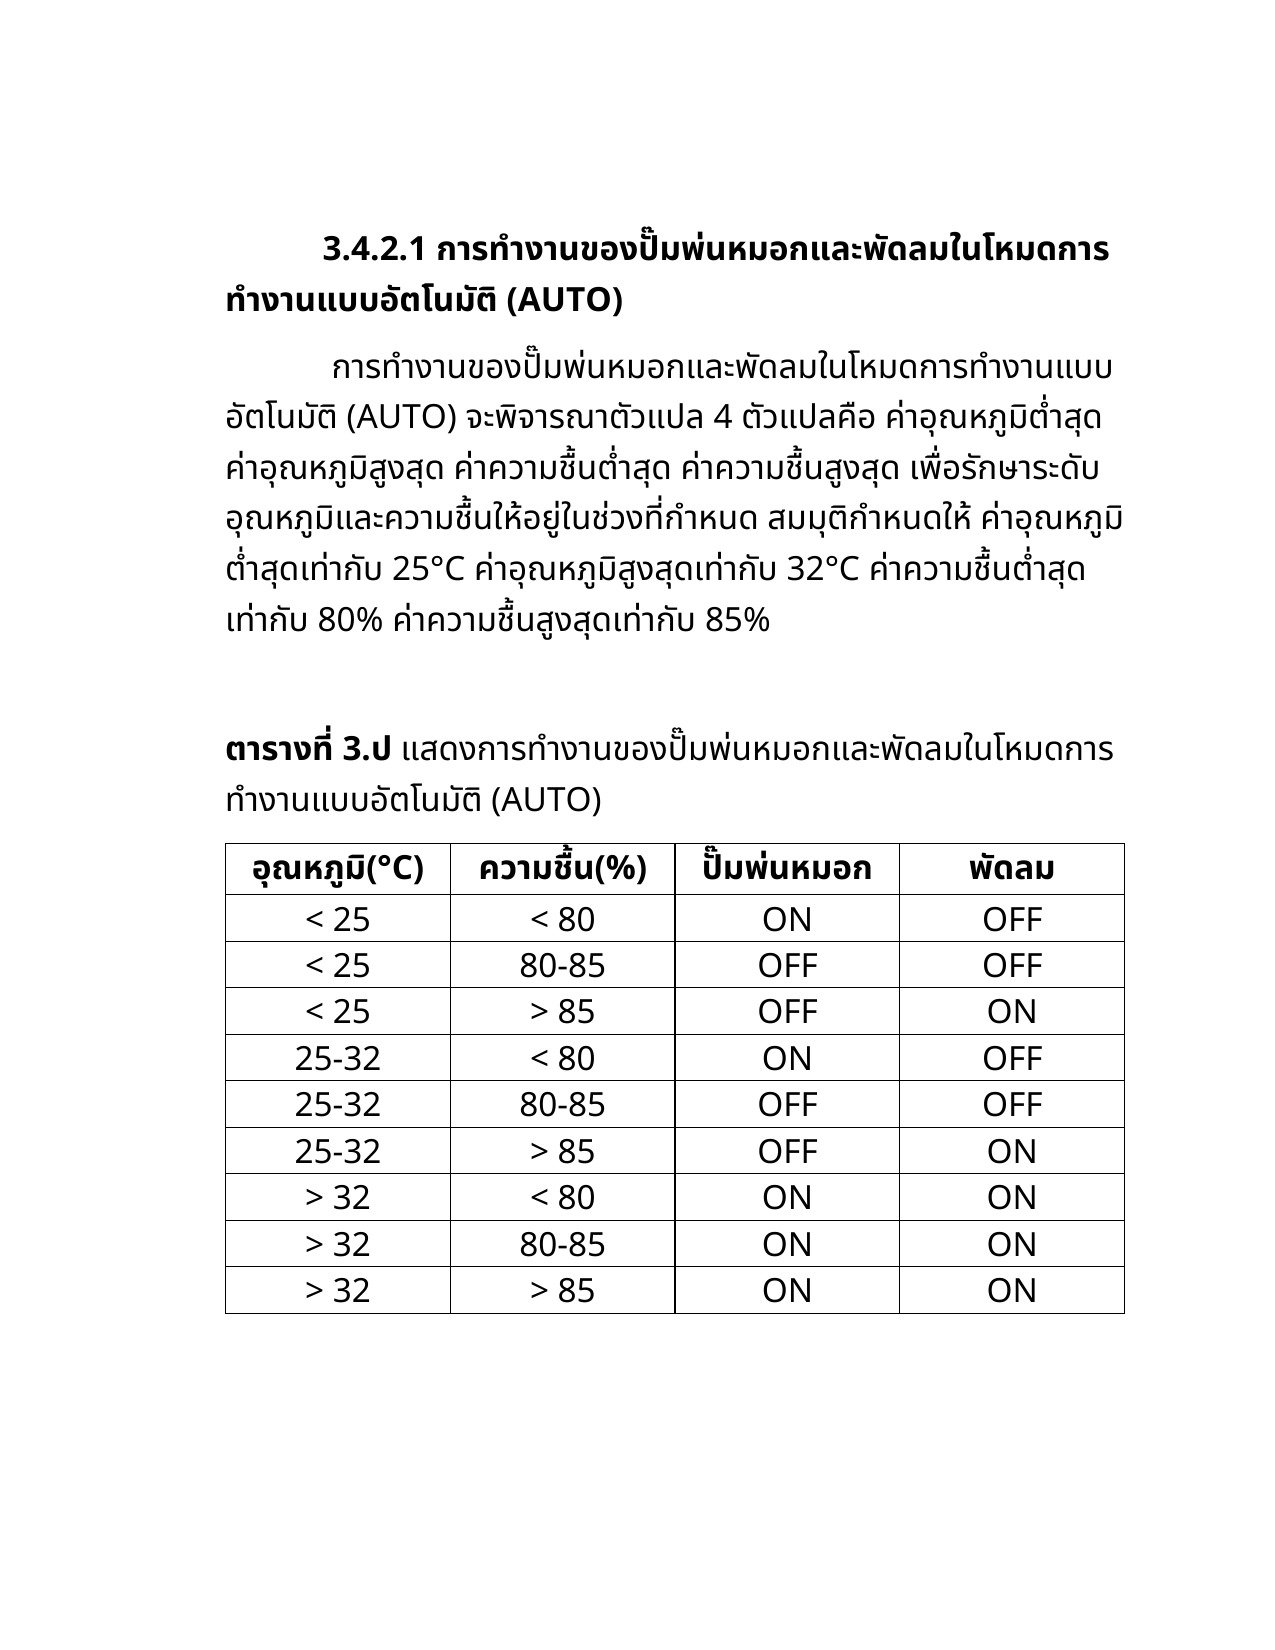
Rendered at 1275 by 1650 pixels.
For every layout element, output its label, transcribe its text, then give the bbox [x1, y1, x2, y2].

table_cell ON [676, 1174, 899, 1219]
table_cell ON [676, 1035, 899, 1080]
text การทำงานของปั๊มพ่นหมอกและพัดลมในโหมดการทำงานแบบอัตโนมัติ (AUTO) จะพิจารณาตัวแปล 4 ตัวแปลคือ ค่าอุณหภูมิต่ำสุด ค่าอุณหภูมิสูงสุด ค่าความชื้นต่ำสุด ค่าความชื้นสูงสุด เพื่อรักษาระดับอุณหภูมิและความชื้นให้อยู่ในช่วงที่กำหนด สมมุติกำหนดให้ ค่าอุณหภูมิต่ำสุดเท่ากับ 25°C ค่าอุณหภูมิสูงสุดเท่ากับ 32°C ค่าความชื้นต่ำสุดเท่ากับ 80% ค่าความชื้นสูงสุดเท่ากับ 85% [225, 343, 1125, 646]
table_cell 25-32 [226, 1081, 450, 1127]
table_header พัดลม [900, 844, 1124, 894]
table_cell OFF [676, 1081, 899, 1127]
table_cell ON [900, 1174, 1124, 1219]
table_cell ON [900, 988, 1124, 1034]
table_cell ON [900, 1267, 1124, 1312]
table_cell > 32 [226, 1267, 450, 1312]
table_cell OFF [676, 942, 899, 987]
table_cell OFF [900, 1081, 1124, 1127]
table_cell < 80 [451, 1035, 674, 1080]
table_header ความชื้น(%) [451, 844, 674, 894]
table_cell > 85 [451, 988, 674, 1034]
text 3.4.2.1 การทำงานของปั๊มพ่นหมอกและพัดลมในโหมดการทำงานแบบอัตโนมัติ (AUTO) [225, 225, 1125, 326]
table_cell ON [676, 1267, 899, 1312]
table_cell 25-32 [226, 1035, 450, 1080]
table_cell OFF [900, 1035, 1124, 1080]
table_header อุณหภูมิ(°C) [226, 844, 450, 894]
table_cell 80-85 [451, 1221, 674, 1266]
table_cell ON [900, 1128, 1124, 1173]
table_cell OFF [676, 1128, 899, 1173]
table_cell 25-32 [226, 1128, 450, 1173]
table_header ปั๊มพ่นหมอก [676, 844, 899, 894]
table_cell < 80 [451, 895, 674, 941]
table_cell < 80 [451, 1174, 674, 1219]
table_cell 80-85 [451, 942, 674, 987]
table_cell < 25 [226, 942, 450, 987]
text ตารางที่ 3.ป แสดงการทำงานของปั๊มพ่นหมอกและพัดลมในโหมดการทำงานแบบอัตโนมัติ (AUTO) [225, 725, 1125, 826]
table_cell > 32 [226, 1221, 450, 1266]
table_cell > 85 [451, 1267, 674, 1312]
table_cell ON [676, 895, 899, 941]
table_cell > 85 [451, 1128, 674, 1173]
table_cell 80-85 [451, 1081, 674, 1127]
table_cell ON [900, 1221, 1124, 1266]
table_cell > 32 [226, 1174, 450, 1219]
table_cell OFF [900, 942, 1124, 987]
table_cell OFF [676, 988, 899, 1034]
table_cell ON [676, 1221, 899, 1266]
table_cell < 25 [226, 988, 450, 1034]
table_cell < 25 [226, 895, 450, 941]
table_cell OFF [900, 895, 1124, 941]
